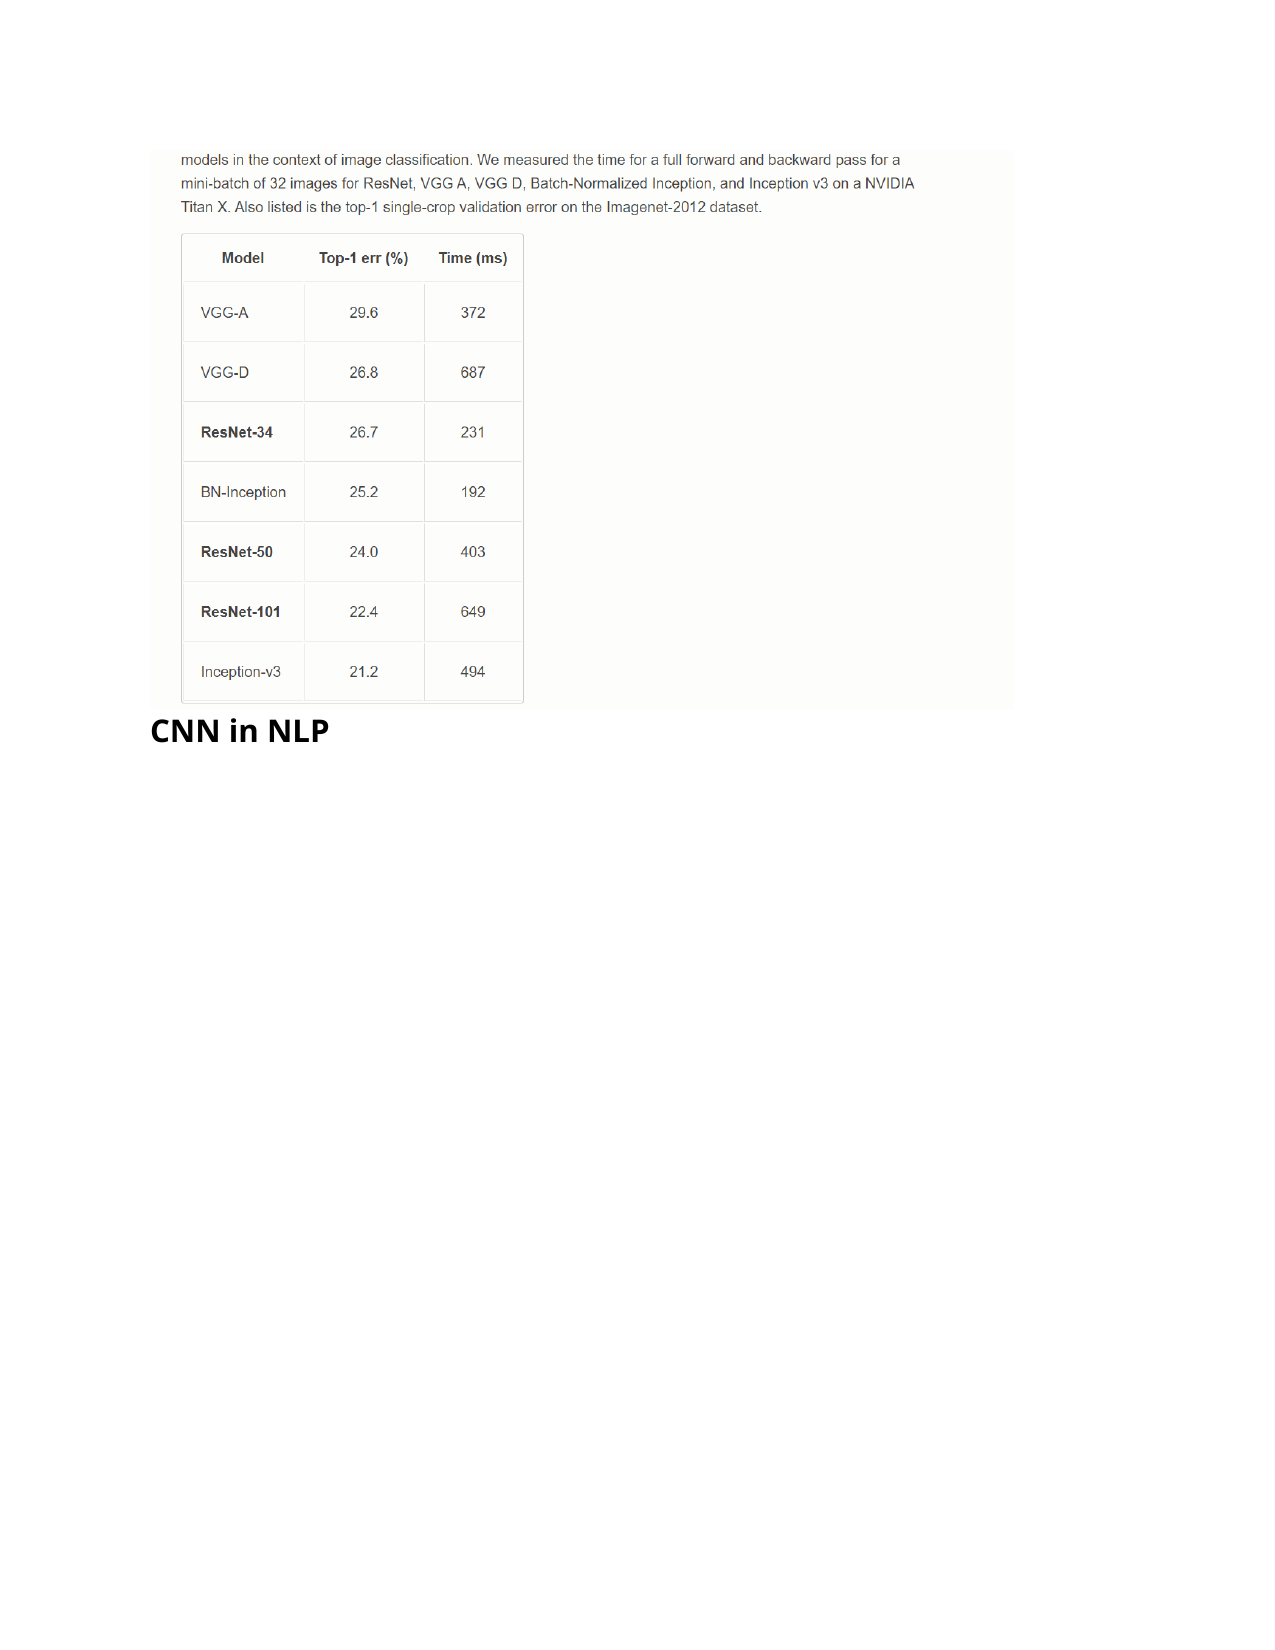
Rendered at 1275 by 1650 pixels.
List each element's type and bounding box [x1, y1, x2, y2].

picture [150, 150, 1014, 709]
